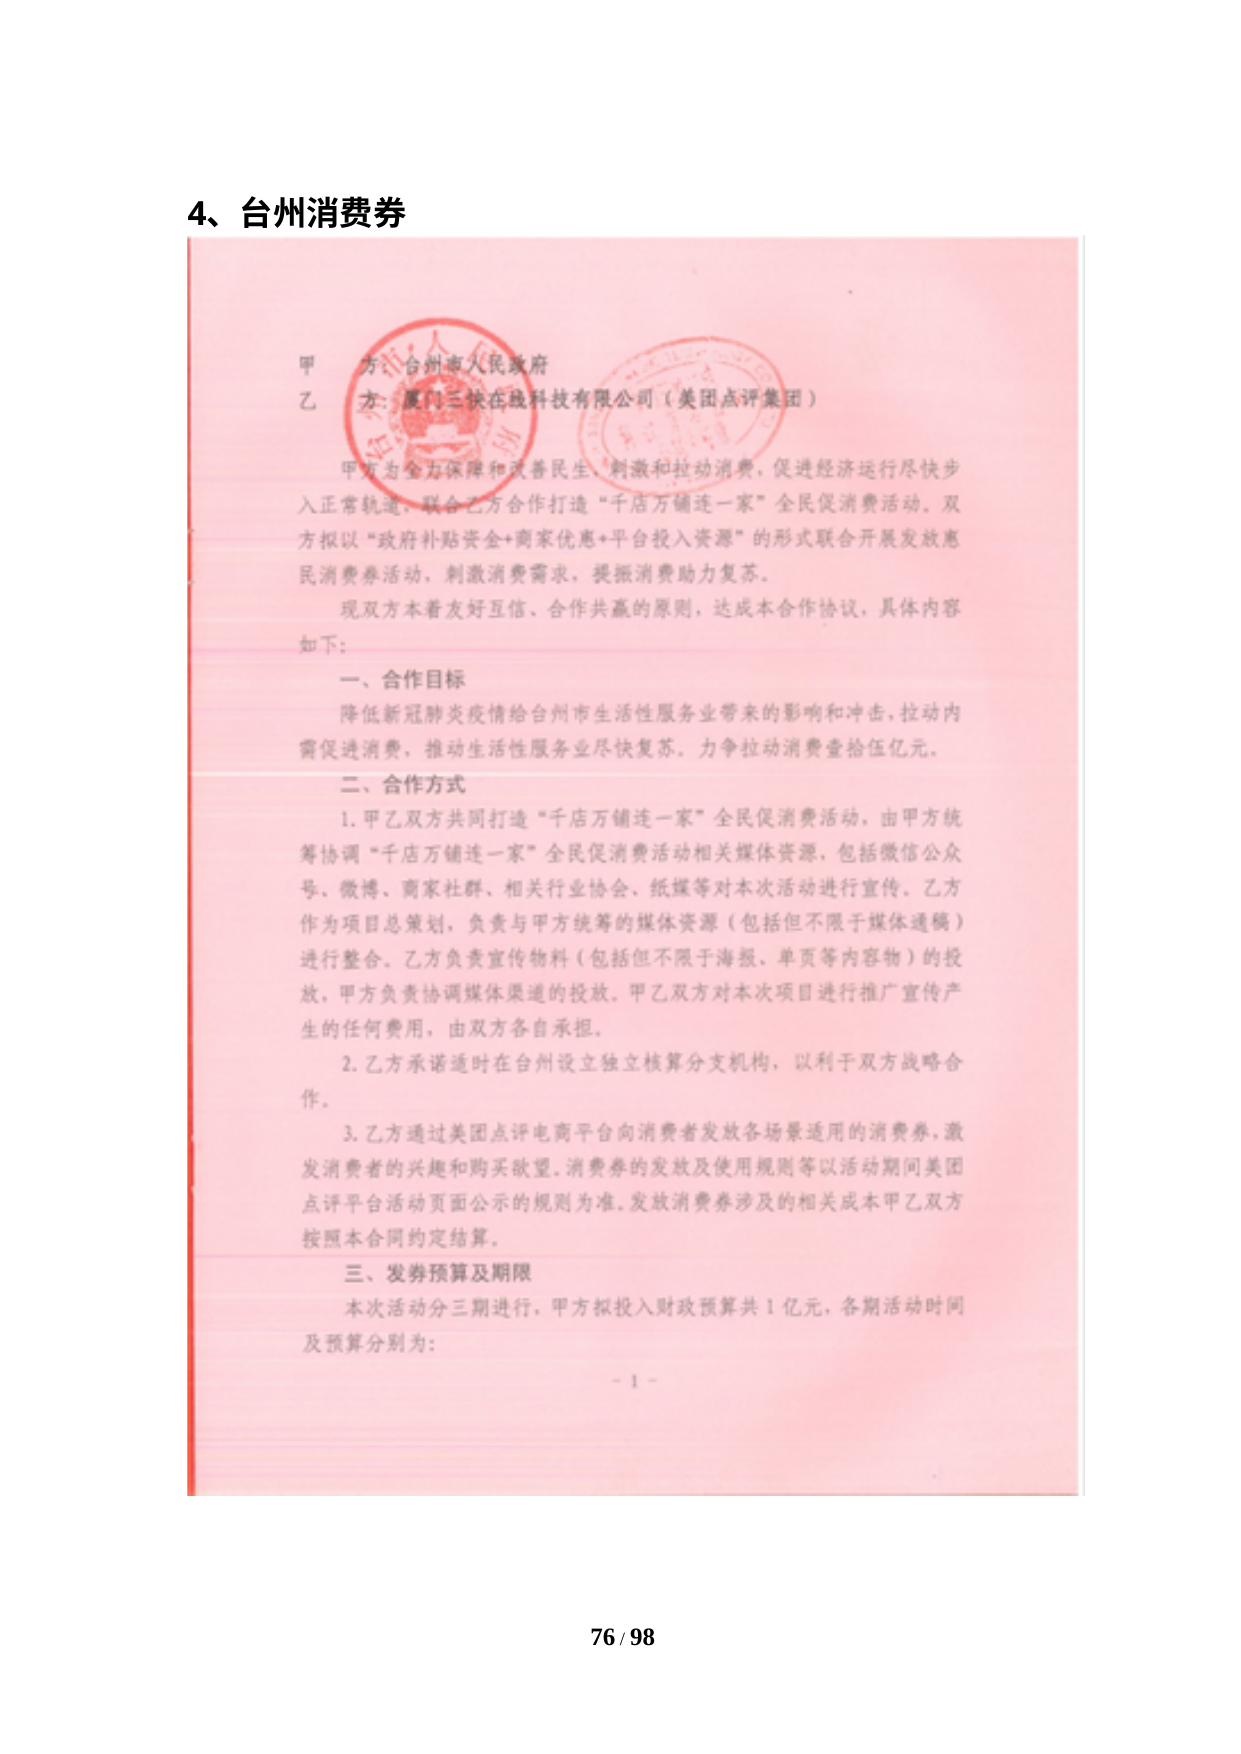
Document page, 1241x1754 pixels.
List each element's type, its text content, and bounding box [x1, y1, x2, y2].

text 4、台州消费券 [187, 187, 1053, 235]
picture [187, 235, 1085, 1496]
